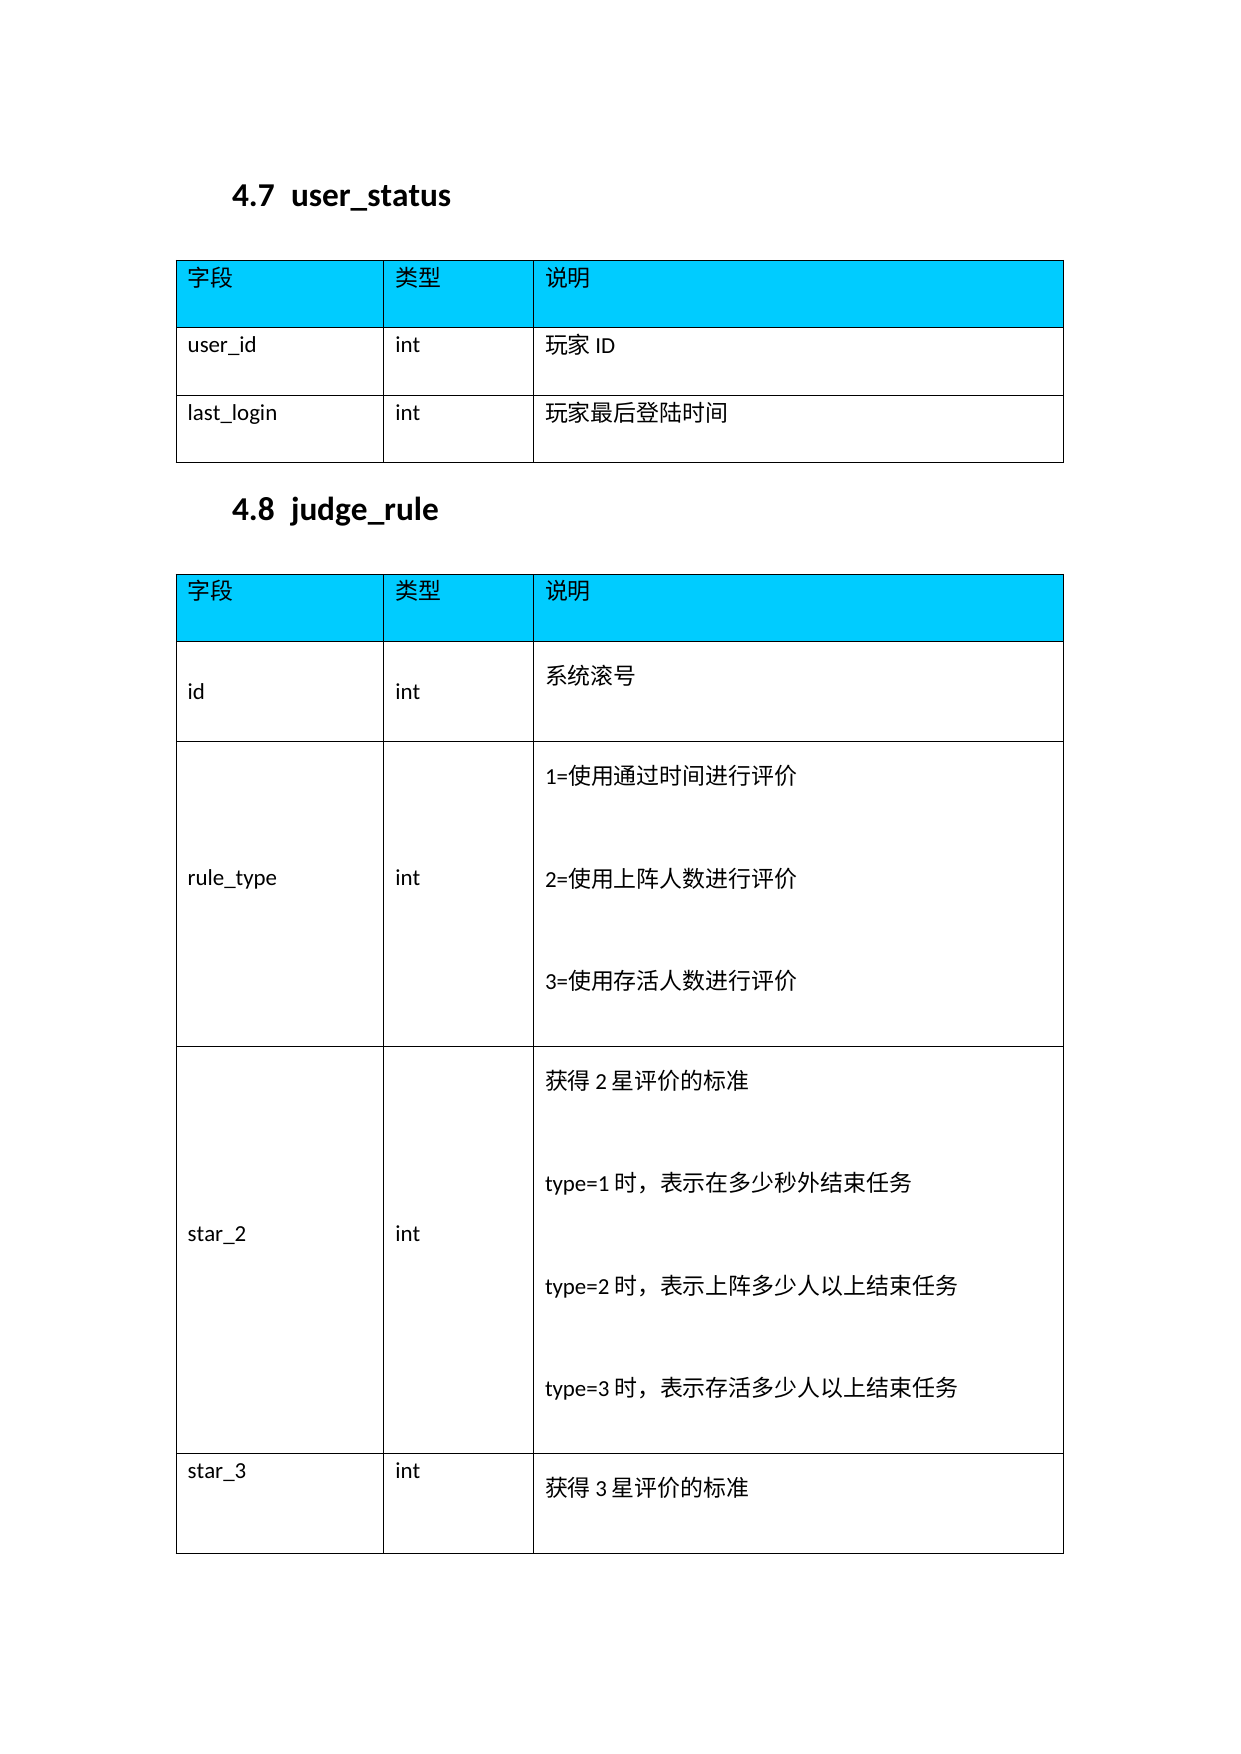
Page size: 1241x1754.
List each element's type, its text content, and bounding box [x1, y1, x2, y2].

table_cell int [384, 1454, 533, 1553]
list judge_rule [232, 476, 1053, 541]
table_cell int [384, 742, 533, 1046]
table_cell int [384, 642, 533, 741]
table_cell id [177, 642, 383, 741]
table_cell int [384, 396, 533, 462]
table_cell user_id [177, 328, 383, 395]
table_cell int [384, 1047, 533, 1453]
table_header 说明 [534, 261, 1063, 327]
table_header 类型 [384, 575, 533, 641]
table_cell star_3 [177, 1454, 383, 1553]
table_header 字段 [177, 575, 383, 641]
table_cell 1=使用通过时间进行评价 2=使用上阵人数进行评价 3=使用存活人数进行评价 [534, 742, 1063, 1046]
table_cell 玩家最后登陆时间 [534, 396, 1063, 462]
table_header 说明 [534, 575, 1063, 641]
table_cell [534, 1454, 1063, 1553]
table_cell last_login [177, 396, 383, 462]
table_cell rule_type [177, 742, 383, 1046]
table_cell int [384, 328, 533, 395]
table_cell star_2 [177, 1047, 383, 1453]
table_cell 玩家ID [534, 328, 1063, 395]
table_header 字段 [177, 261, 383, 327]
table_cell 获得2星评价的标准 type=1时，表示在多少秒外结束任务 type=2时，表示上阵多少人以上结束任务 type=3时，表示存活多少人以上结束任务 [534, 1047, 1063, 1453]
table_header 类型 [384, 261, 533, 327]
table_cell 系统滚号 [534, 642, 1063, 741]
list user_status [232, 162, 1053, 227]
